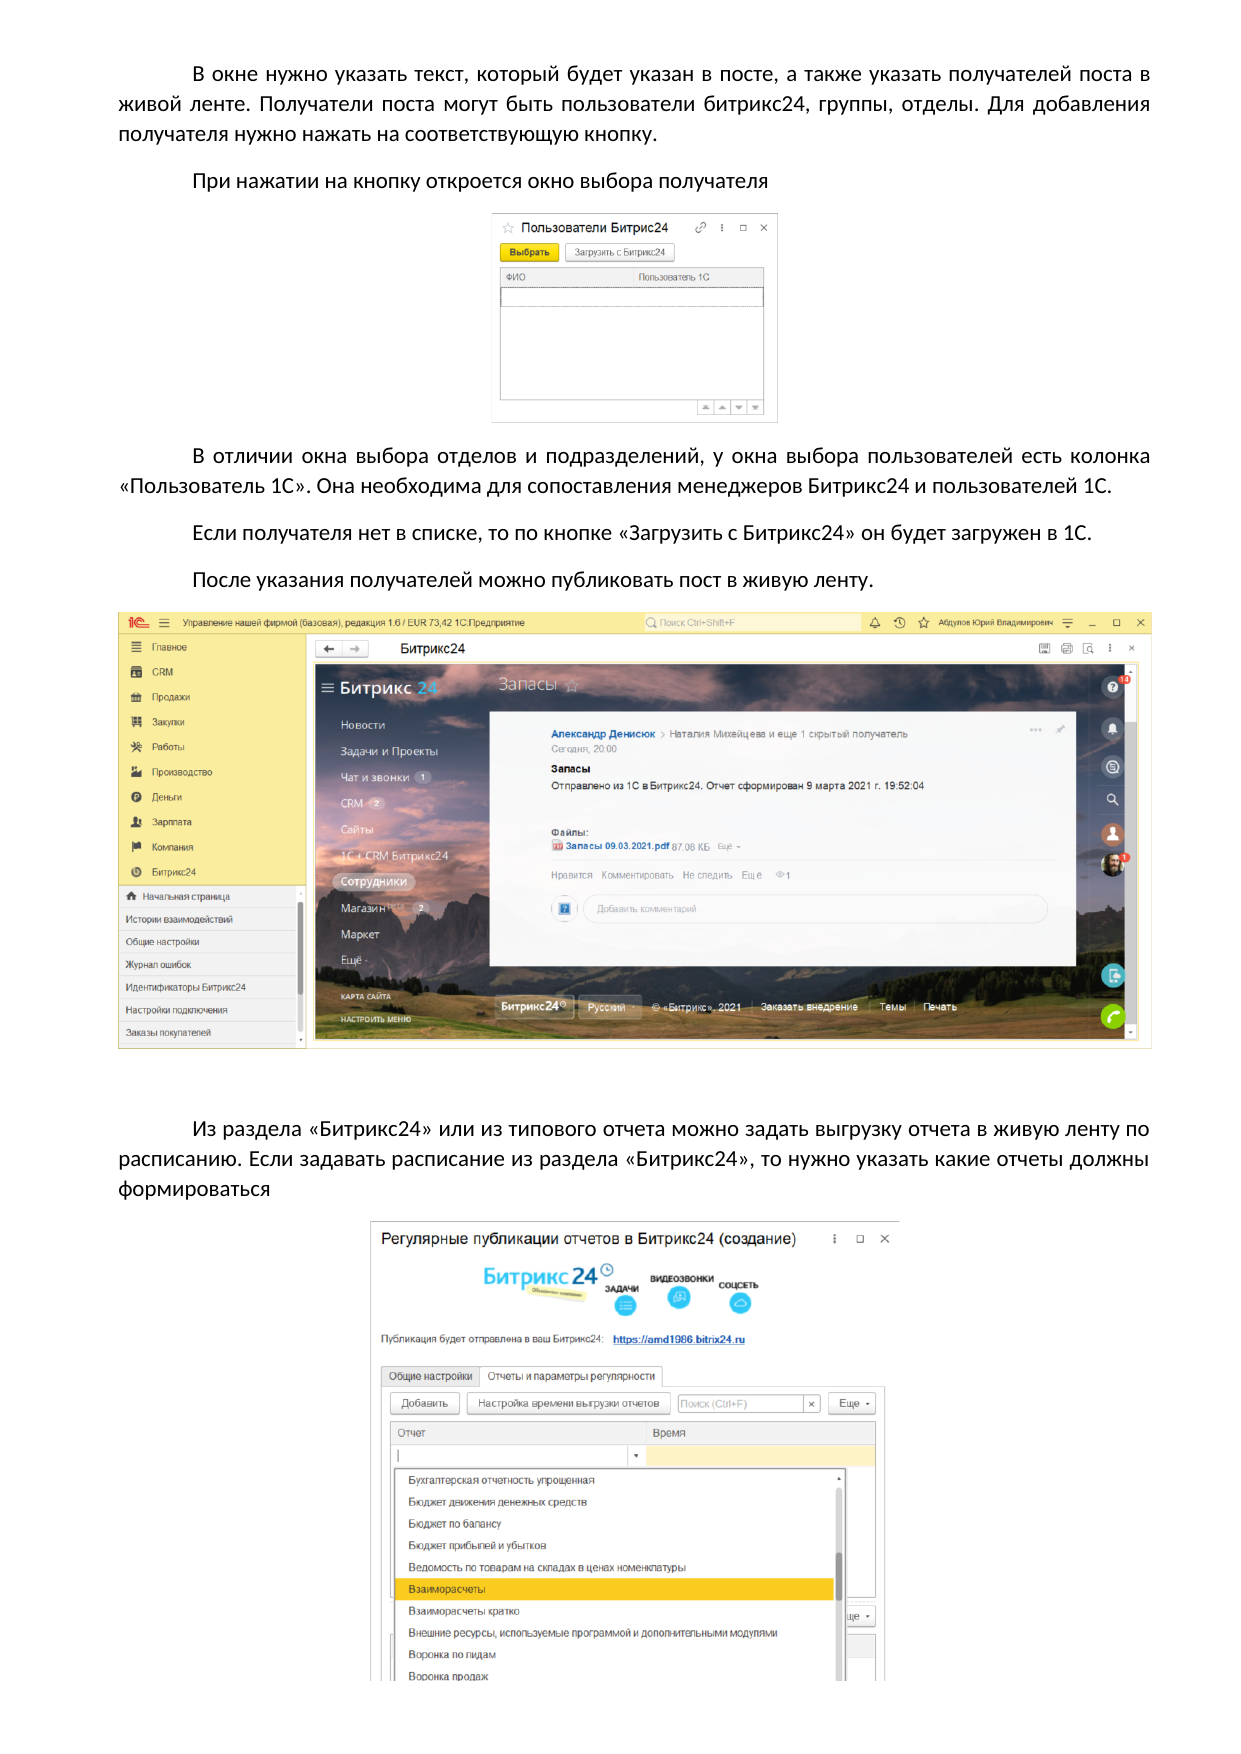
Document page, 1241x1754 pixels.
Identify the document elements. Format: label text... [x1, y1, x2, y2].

text Из раздела «Битрикс24» или из типового отчета можно задать выгрузку отчета в живую ленту по расписанию. Если задавать расписание из раздела «Битрикс24», то нужно указать какие отчеты должны формироваться [118, 1114, 1152, 1202]
picture [491, 213, 778, 423]
text При нажатии на кнопку откроется окно выбора получателя [118, 166, 1152, 194]
text После указания получателей можно публиковать пост в живую ленту. [118, 565, 1152, 593]
picture [118, 612, 1152, 1049]
picture [370, 1221, 900, 1681]
text В окне нужно указать текст, который будет указан в посте, а также указать получателей поста в живой ленте. Получатели поста могут быть пользователи битрикс24, группы, отделы. Для добавления получателя нужно нажать на соответствующую кнопку. [118, 59, 1152, 148]
text В отличии окна выбора отделов и подразделений, у окна выбора пользователей есть колонка «Пользователь 1С». Она необходима для сопоставления менеджеров Битрикс24 и пользователей 1С. [118, 441, 1152, 499]
text Если получателя нет в списке, то по кнопке «Загрузить с Битрикс24» он будет загружен в 1С. [118, 518, 1152, 546]
